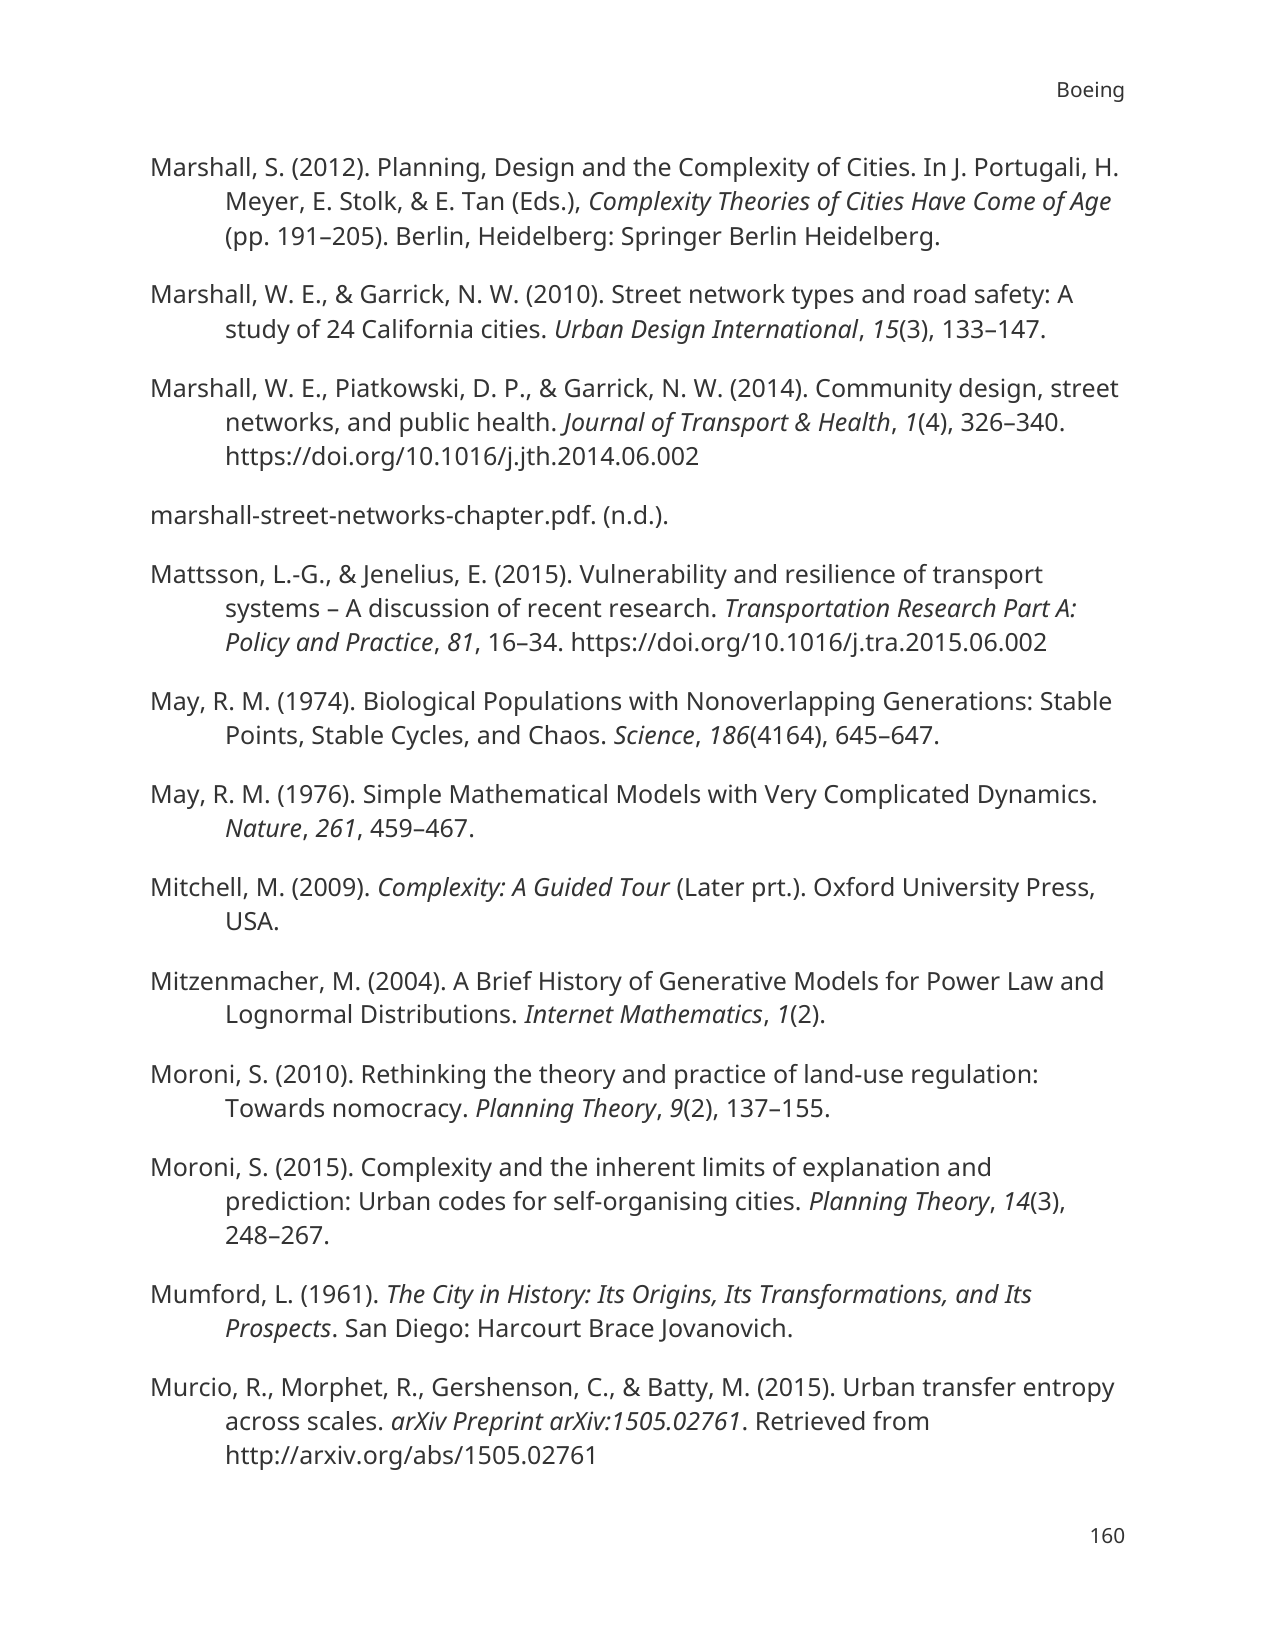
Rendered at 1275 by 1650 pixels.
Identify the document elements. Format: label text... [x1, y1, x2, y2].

text Marshall, S. (2012). Planning, Design and the Complexity of Cities. In J. Portugali, H. Meyer, E. Stolk, & E. Tan (Eds.), Complexity Theories of Cities Have Come of Age (pp. 191–205). Berlin, Heidelberg: Springer Berlin Heidelberg. [150, 150, 1125, 252]
text Murcio, R., Morphet, R., Gershenson, C., & Batty, M. (2015). Urban transfer entropy across scales. arXiv Preprint arXiv:1505.02761. Retrieved from http://arxiv.org/abs/1505.02761 [150, 1370, 1125, 1472]
text marshall-street-networks-chapter.pdf. (n.d.). [150, 497, 1125, 532]
text Mattsson, L.-G., & Jenelius, E. (2015). Vulnerability and resilience of transport systems – A discussion of recent research. Transportation Research Part A: Policy and Practice, 81, 16–34. https://doi.org/10.1016/j.tra.2015.06.002 [150, 557, 1125, 659]
text Marshall, W. E., & Garrick, N. W. (2010). Street network types and road safety: A study of 24 California cities. Urban Design International, 15(3), 133–147. [150, 277, 1125, 345]
text Mumford, L. (1961). The City in History: Its Origins, Its Transformations, and Its Prospects. San Diego: Harcourt Brace Jovanovich. [150, 1277, 1125, 1345]
text Mitzenmacher, M. (2004). A Brief History of Generative Models for Power Law and Lognormal Distributions. Internet Mathematics, 1(2). [150, 963, 1125, 1031]
text Marshall, W. E., Piatkowski, D. P., & Garrick, N. W. (2014). Community design, street networks, and public health. Journal of Transport & Health, 1(4), 326–340. https://doi.org/10.1016/j.jth.2014.06.002 [150, 370, 1125, 472]
text May, R. M. (1974). Biological Populations with Nonoverlapping Generations: Stable Points, Stable Cycles, and Chaos. Science, 186(4164), 645–647. [150, 684, 1125, 752]
text Mitchell, M. (2009). Complexity: A Guided Tour (Later prt.). Oxford University Press, USA. [150, 870, 1125, 938]
text May, R. M. (1976). Simple Mathematical Models with Very Complicated Dynamics. Nature, 261, 459–467. [150, 777, 1125, 845]
text Moroni, S. (2010). Rethinking the theory and practice of land-use regulation: Towards nomocracy. Planning Theory, 9(2), 137–155. [150, 1056, 1125, 1124]
text Moroni, S. (2015). Complexity and the inherent limits of explanation and prediction: Urban codes for self-organising cities. Planning Theory, 14(3), 248–267. [150, 1149, 1125, 1252]
